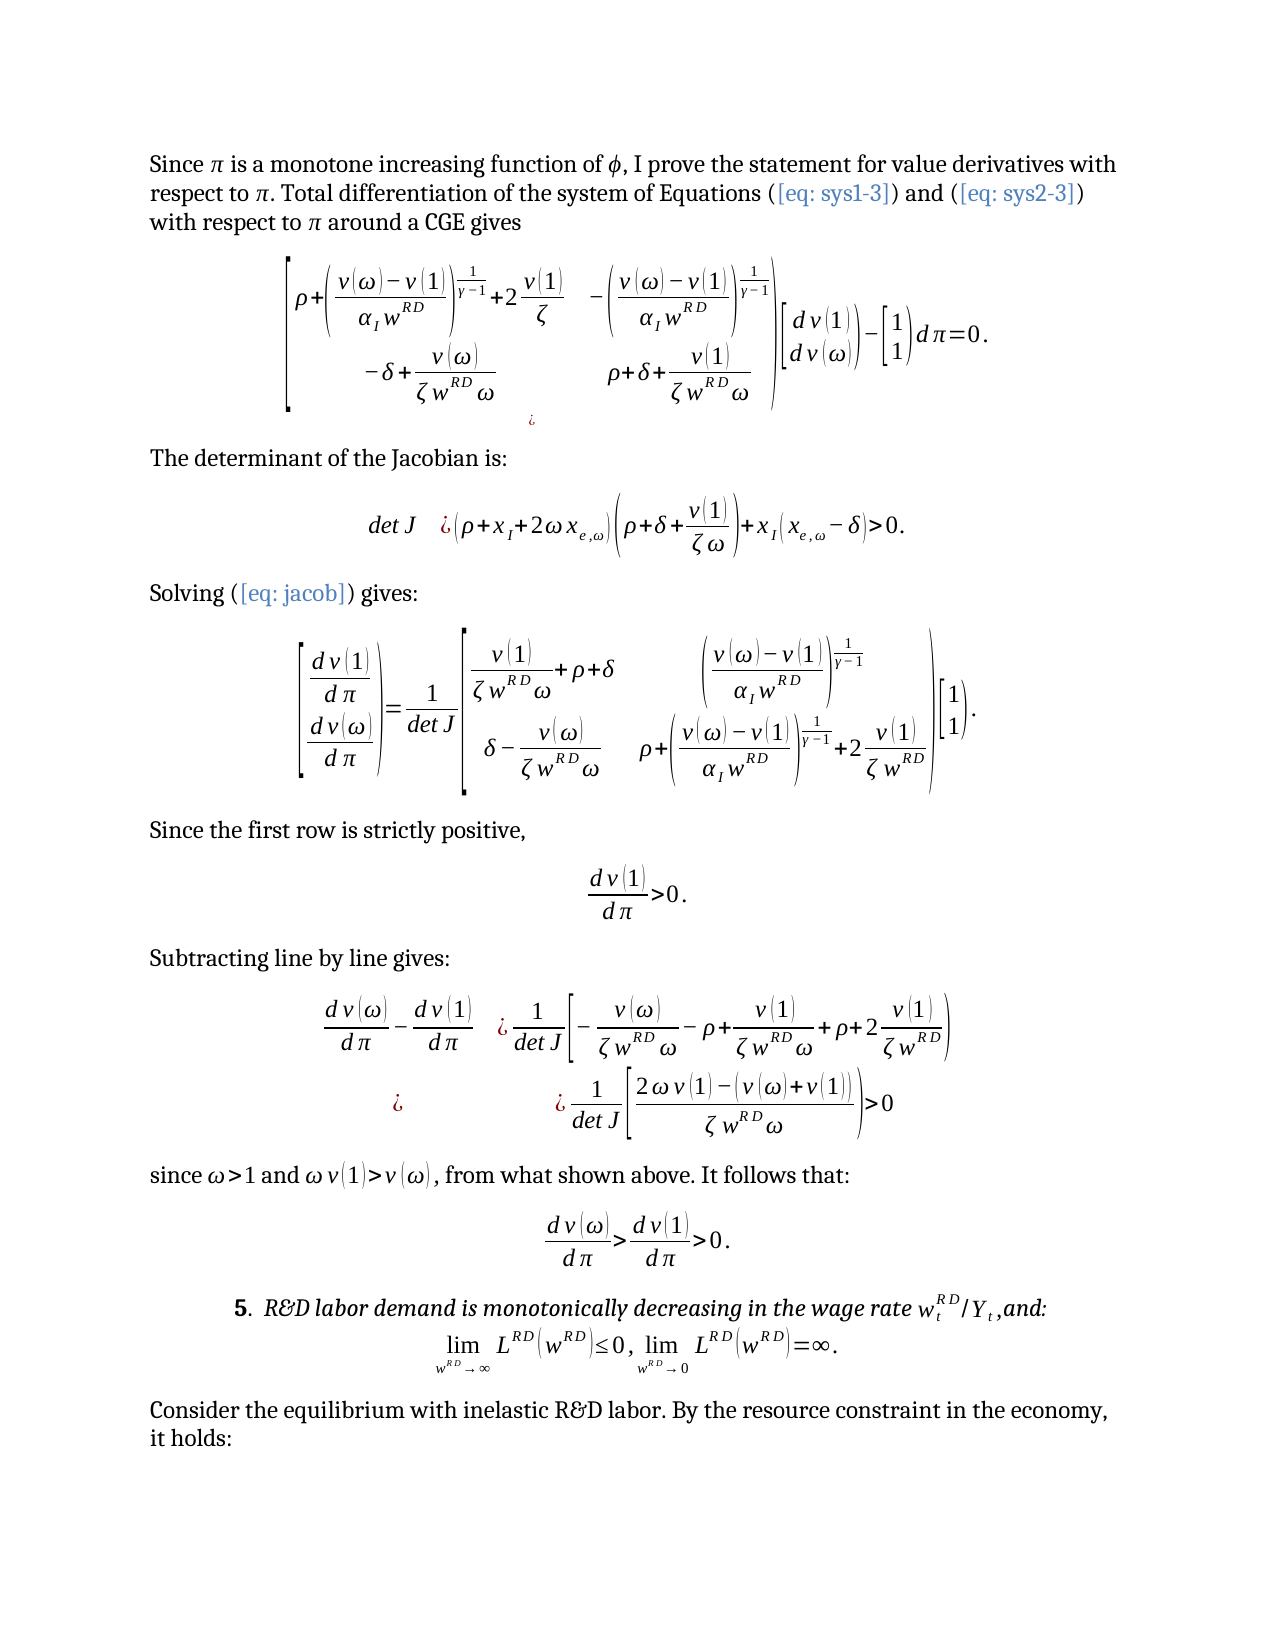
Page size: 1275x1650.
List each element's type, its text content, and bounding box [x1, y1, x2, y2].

text Solving ([eq: jacob]) gives: [150, 579, 1125, 607]
text Since the first row is strictly positive, [150, 816, 1125, 844]
text Subtracting line by line gives: [150, 944, 1125, 973]
text since and from what shown above. It follows that: [150, 1160, 1125, 1191]
text 5. R&D labor demand is monotonically decreasing in the wage rate and: [150, 1291, 1125, 1377]
text The determinant of the Jacobian is: [150, 444, 1125, 473]
text Consider the equilibrium with inelastic R&D labor. By the resource constraint in the economy, it holds: [150, 1396, 1125, 1453]
text Since is a monotone increasing function of , I prove the statement for value derivatives with respect to . Total differentiation of the system of Equations ([eq: sys1-3]) and ([eq: sys2-3]) with respect to around a CGE gives [150, 150, 1125, 236]
